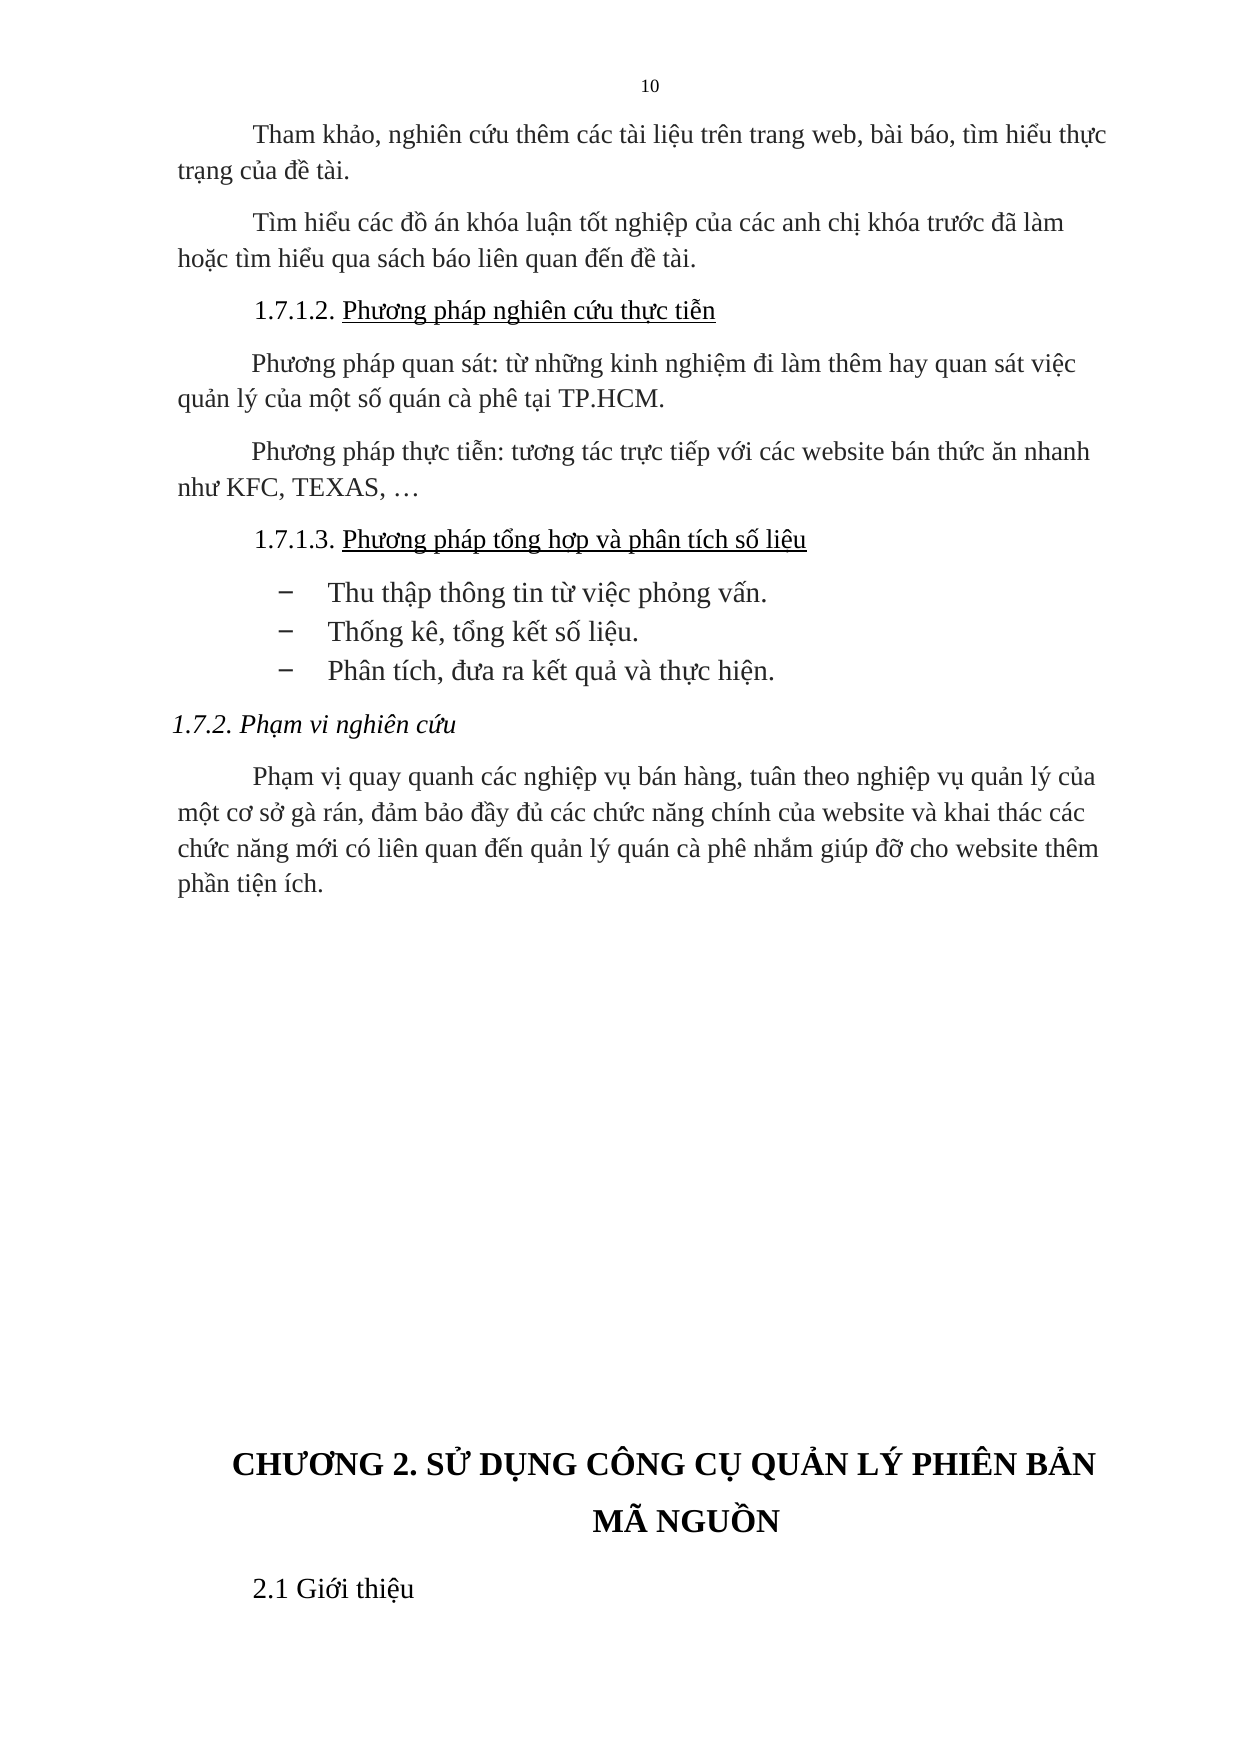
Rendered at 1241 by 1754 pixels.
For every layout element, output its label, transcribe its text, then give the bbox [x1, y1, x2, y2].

subtitle SỬ DỤNG CÔNG CỤ QUẢN LÝ PHIÊN BẢN MÃ NGUỒN [205, 1444, 1122, 1540]
text Phương pháp quan sát: từ những kinh nghiệm đi làm thêm hay quan sát việc quản lý của một số quán cà phê tại TP.HCM. [177, 347, 1122, 414]
subtitle Phạm vi nghiên cứu [172, 708, 1122, 739]
list Thống kê, tổng kết số liệu. [227, 614, 1122, 648]
subtitle Phương pháp nghiên cứu thực tiễn [254, 294, 1122, 326]
text Phạm vị quay quanh các nghiệp vụ bán hàng, tuân theo nghiệp vụ quản lý của một cơ sở gà rán, đảm bảo đầy đủ các chức năng chính của website và khai thác các chức năng mới có liên quan đến quản lý quán cà phê nhắm giúp đỡ cho website thêm phần tiện ích. [177, 760, 1122, 899]
text Tìm hiểu các đồ án khóa luận tốt nghiệp của các anh chị khóa trước đã làm hoặc tìm hiểu qua sách báo liên quan đến đề tài. [177, 206, 1122, 273]
text 2.1 Giới thiệu [177, 1571, 1122, 1605]
text Phương pháp thực tiễn: tương tác trực tiếp với các website bán thức ăn nhanh như KFC, TEXAS, … [177, 435, 1122, 502]
list Thu thập thông tin từ việc phỏng vấn. [227, 575, 1122, 609]
list Phân tích, đưa ra kết quả và thực hiện. [227, 653, 1122, 686]
subtitle Phương pháp tổng hợp và phân tích số liệu [254, 523, 1122, 554]
text Tham khảo, nghiên cứu thêm các tài liệu trên trang web, bài báo, tìm hiểu thực trạng của đề tài. [177, 118, 1122, 185]
